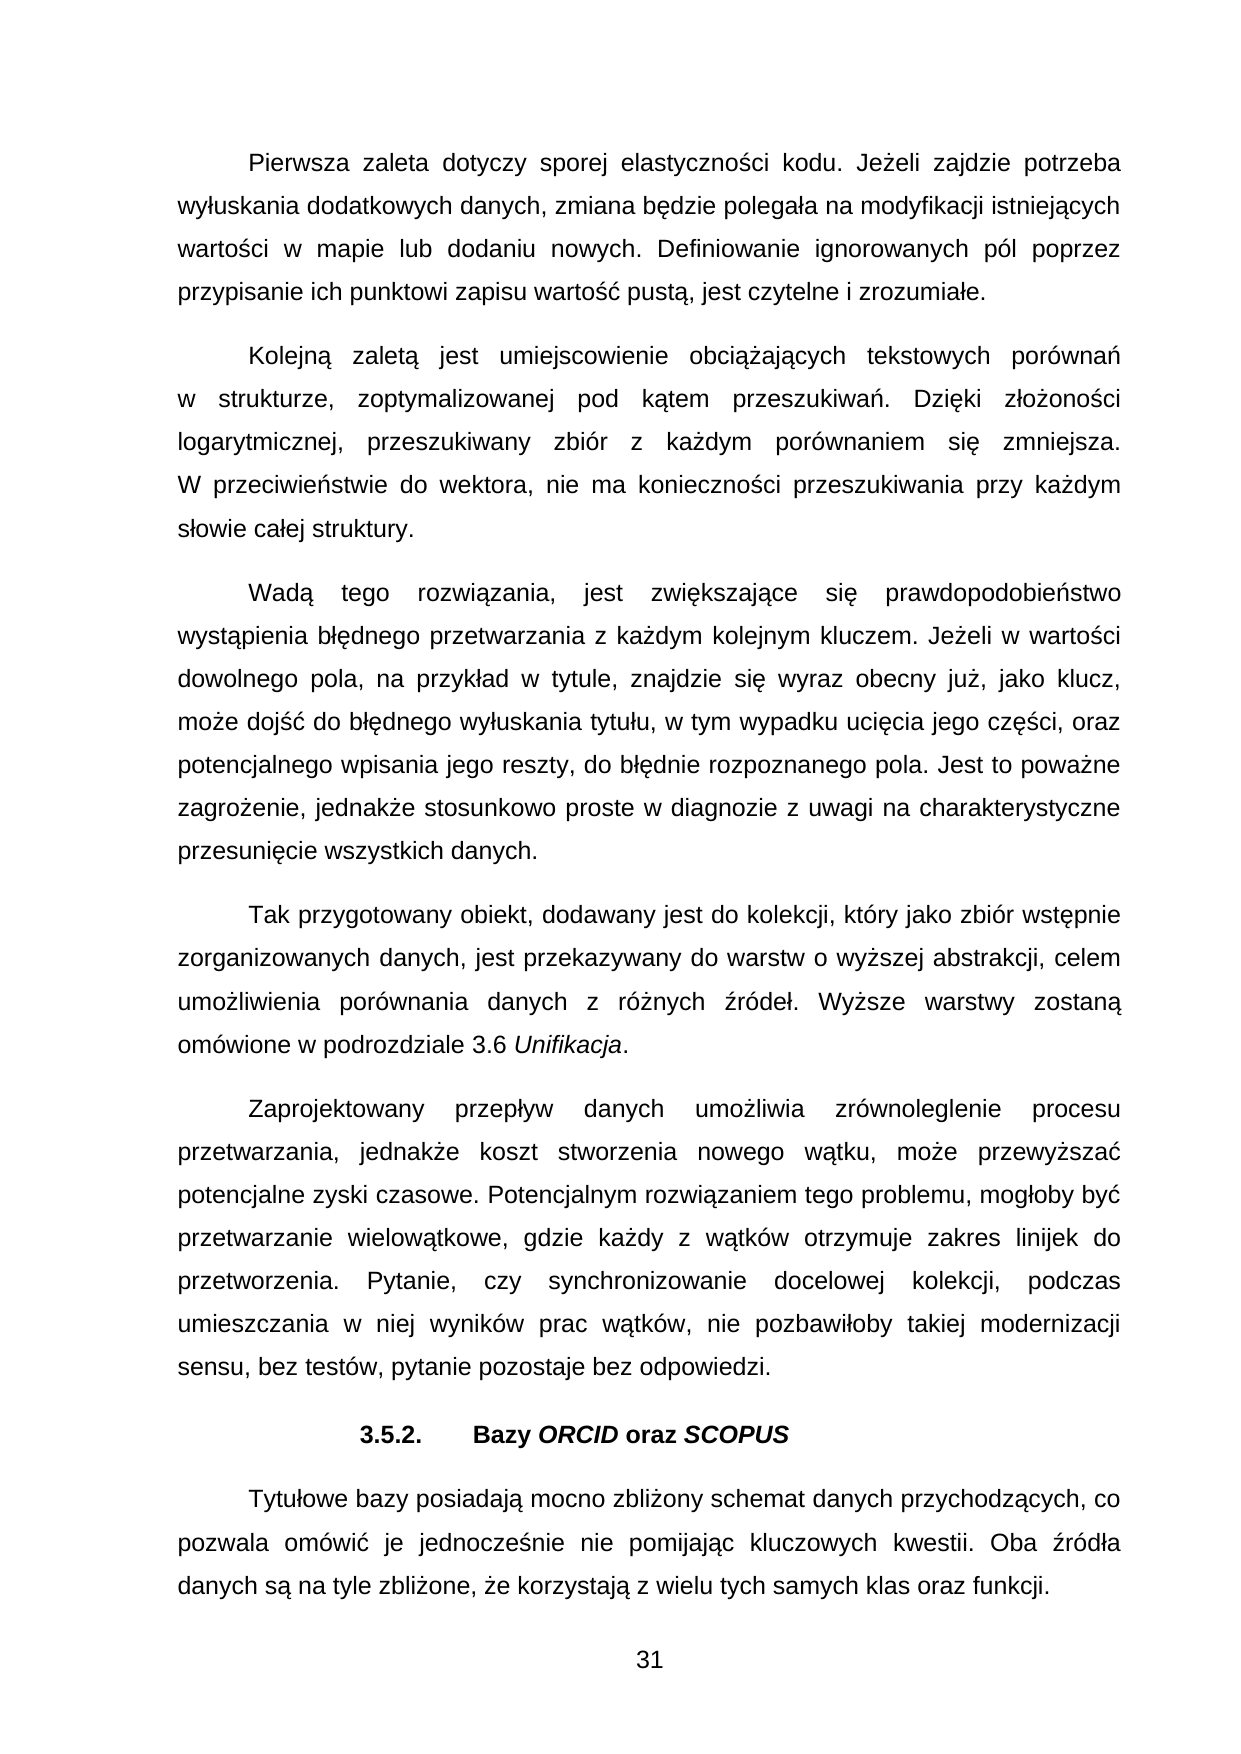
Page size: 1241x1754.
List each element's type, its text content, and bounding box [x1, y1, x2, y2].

text Tak przygotowany obiekt, dodawany jest do kolekcji, który jako zbiór wstępnie zorganizowanych danych, jest przekazywany do warstw o wyższej abstrakcji, celem umożliwienia porównania danych z różnych źródeł. Wyższe warstwy zostaną omówione w podrozdziale 3.6 Unifikacja. [177, 900, 1122, 1058]
text Wadą tego rozwiązania, jest zwiększające się prawdopodobieństwo wystąpienia błędnego przetwarzania z każdym kolejnym kluczem. Jeżeli w wartości dowolnego pola, na przykład w tytule, znajdzie się wyraz obecny już, jako klucz, może dojść do błędnego wyłuskania tytułu, w tym wypadku ucięcia jego części, oraz potencjalnego wpisania jego reszty, do błędnie rozpoznanego pola. Jest to poważne zagrożenie, jednakże stosunkowo proste w diagnozie z uwagi na charakterystyczne przesunięcie wszystkich danych. [177, 577, 1122, 865]
text Zaprojektowany przepływ danych umożliwia zrównoleglenie procesu przetwarzania, jednakże koszt stworzenia nowego wątku, może przewyższać potencjalne zyski czasowe. Potencjalnym rozwiązaniem tego problemu, mogłoby być przetwarzanie wielowątkowe, gdzie każdy z wątków otrzymuje zakres linijek do przetworzenia. Pytanie, czy synchronizowanie docelowej kolekcji, podczas umieszczania w niej wyników prac wątków, nie pozbawiłoby takiej modernizacji sensu, bez testów, pytanie pozostaje bez odpowiedzi. [177, 1093, 1122, 1381]
text Tytułowe bazy posiadają mocno zbliżony schemat danych przychodzących, co pozwala omówić je jednocześnie nie pomijając kluczowych kwestii. Oba źródła danych są na tyle zbliżone, że korzystają z wielu tych samych klas oraz funkcji. [177, 1484, 1122, 1599]
text Kolejną zaletą jest umiejscowienie obciążających tekstowych porównań w strukturze, zoptymalizowanej pod kątem przeszukiwań. Dzięki złożoności logarytmicznej, przeszukiwany zbiór z każdym porównaniem się zmniejsza. W przeciwieństwie do wektora, nie ma konieczności przeszukiwania przy każdym słowie całej struktury. [177, 341, 1122, 542]
subtitle Bazy ORCID oraz SCOPUS [289, 1420, 1122, 1449]
text Pierwsza zaleta dotyczy sporej elastyczności kodu. Jeżeli zajdzie potrzeba wyłuskania dodatkowych danych, zmiana będzie polegała na modyfikacji istniejących wartości w mapie lub dodaniu nowych. Definiowanie ignorowanych pól poprzez przypisanie ich punktowi zapisu wartość pustą, jest czytelne i zrozumiałe. [177, 148, 1122, 306]
